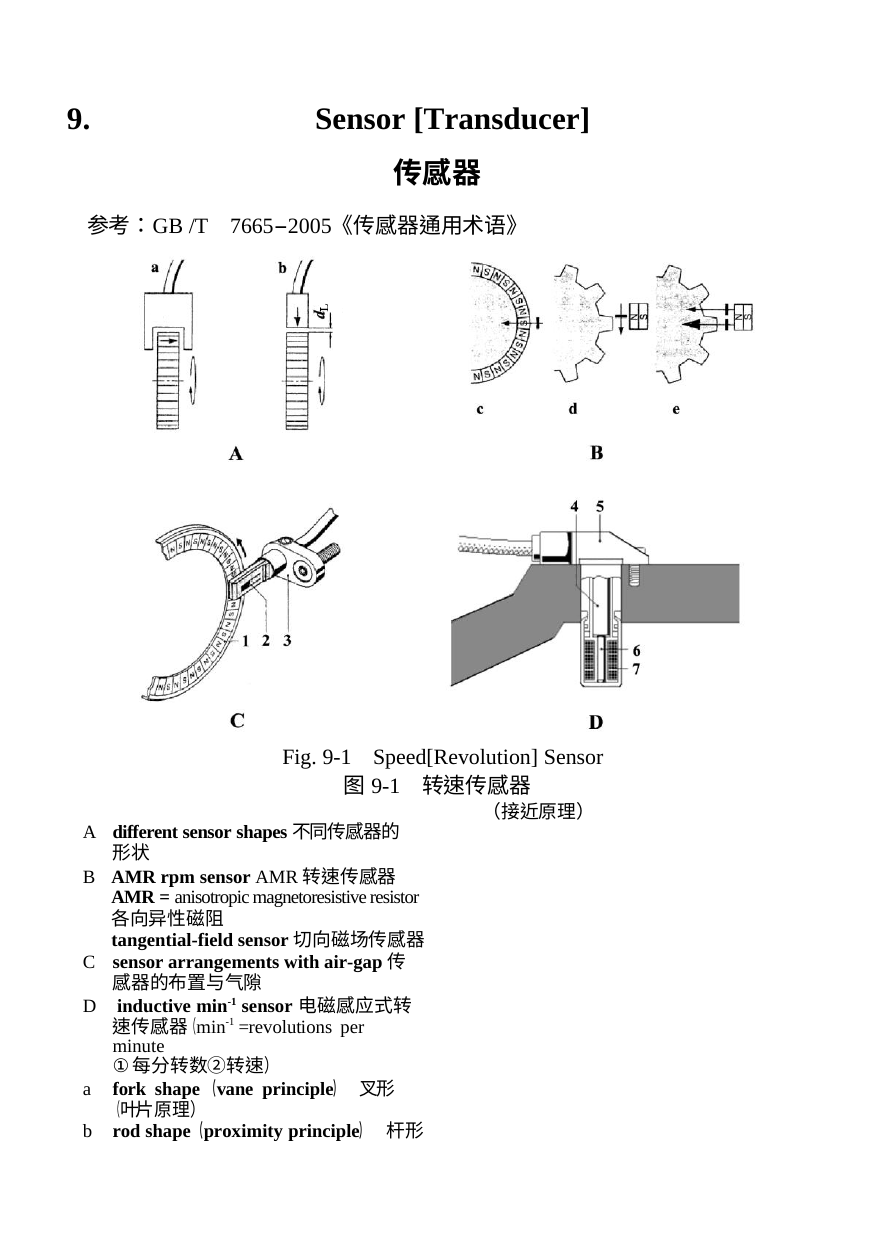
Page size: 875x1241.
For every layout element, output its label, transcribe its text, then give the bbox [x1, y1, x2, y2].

list rod shape （proximity principle） 杆形 [83, 1122, 425, 1142]
text tangential-field sensor 切向磁场传感器 [111, 931, 425, 951]
list sensor arrangements with air-gap 传感器的布置与气隙 [83, 951, 420, 995]
list Sensor [Transducer] [67, 101, 807, 137]
list different sensor shapes 不同传感器的形状 [83, 821, 411, 865]
list fork shape （vane principle） 叉形（叶片原理） [83, 1078, 421, 1122]
list AMR rpm sensor AMR 转速传感器AMR = anisotropic magnetoresistive resistor 各向异性磁阻 [83, 865, 421, 931]
text （接近原理） [482, 800, 812, 823]
text ①每分转数②转速） [112, 1057, 425, 1077]
subtitle 参考：GB /T 7665-2005《传感器通用术语》 [67, 210, 548, 240]
subtitle 传感器 [67, 153, 807, 192]
text 图 9-1 转速传感器 [67, 770, 808, 799]
picture [139, 256, 756, 732]
list inductive min-1 sensor 电磁感应式转速传感器（min-1 =revolutions per minute [83, 995, 421, 1057]
